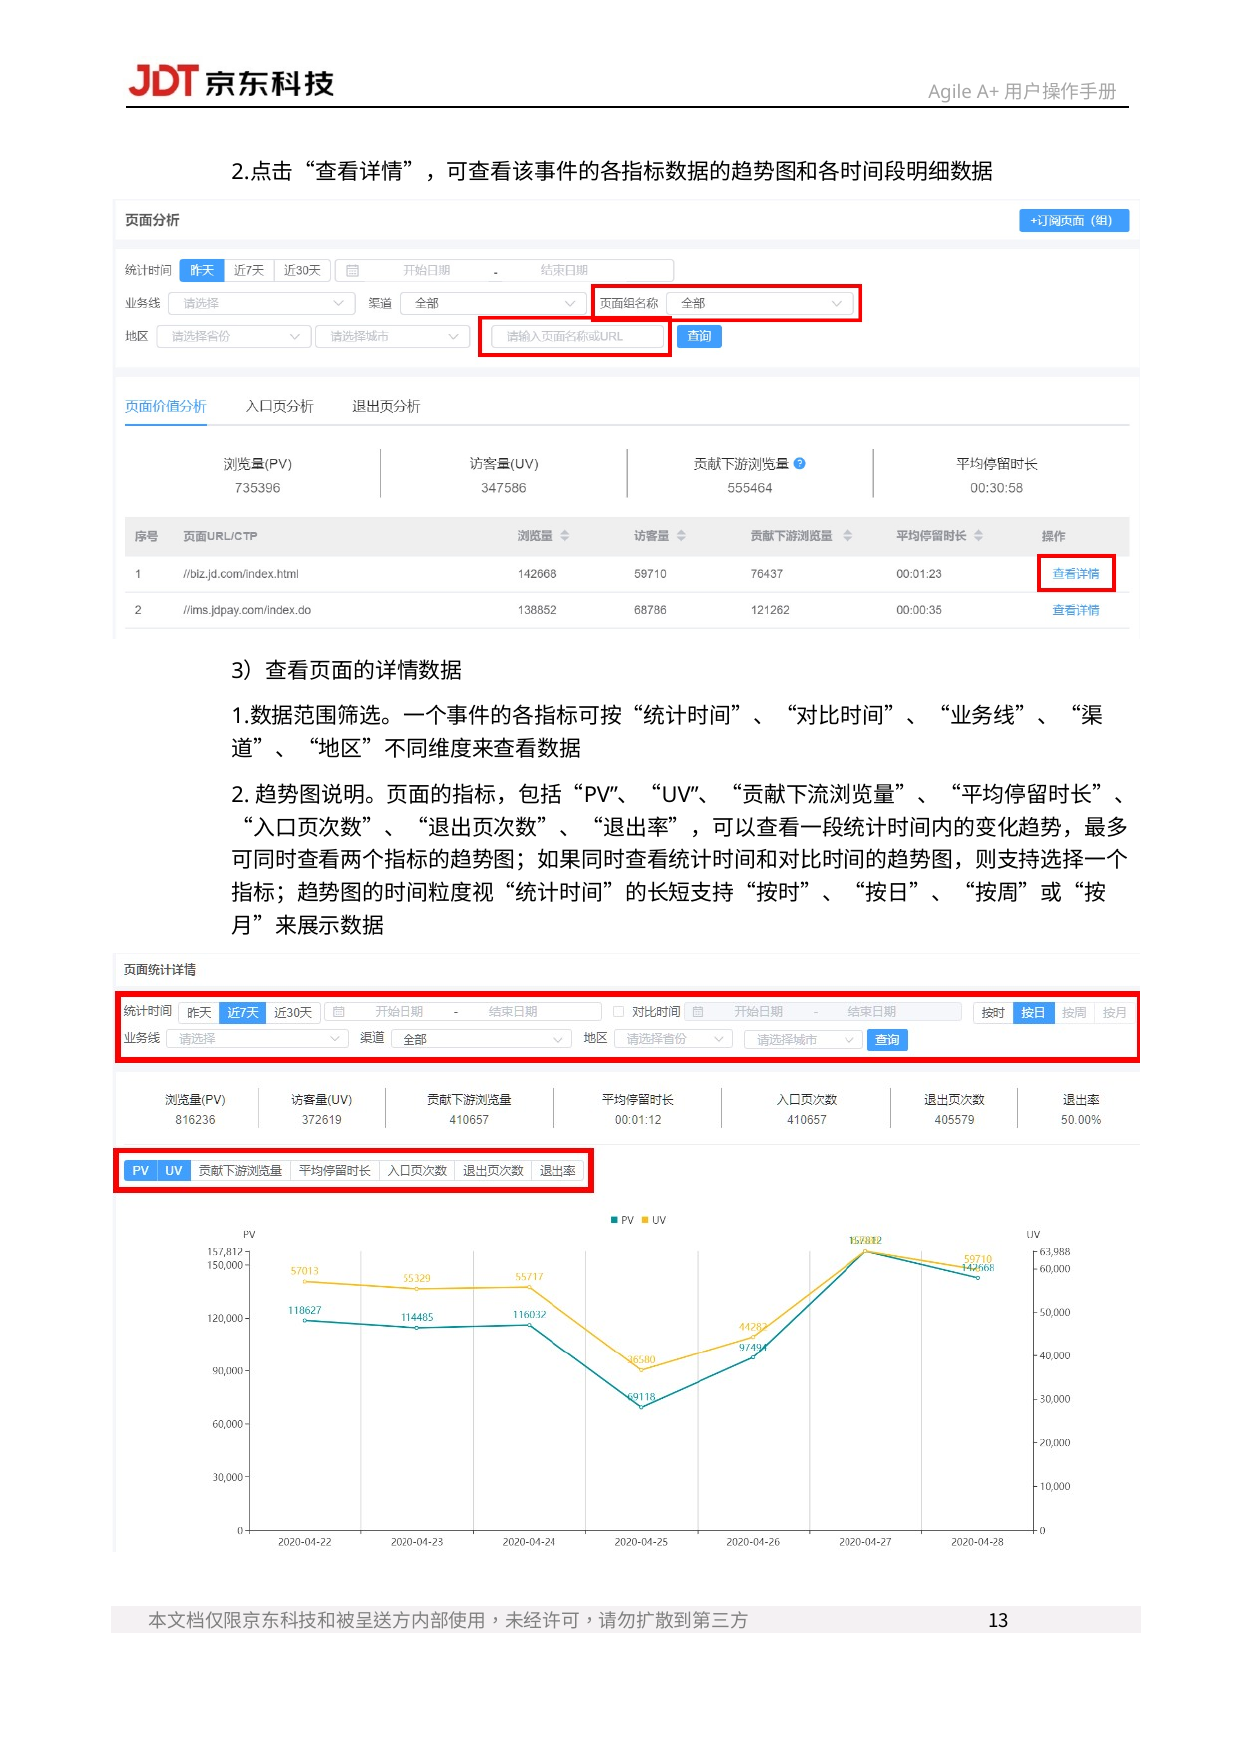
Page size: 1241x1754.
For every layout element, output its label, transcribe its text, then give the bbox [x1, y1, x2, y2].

text 3）查看页面的详情数据 [231, 653, 1141, 684]
text 2.点击“查看详情”，可查看该事件的各指标数据的趋势图和各时间段明细数据 [231, 154, 1141, 186]
picture [112, 199, 1140, 639]
text 2. 趋势图说明。页面的指标，包括“PV”、“UV”、“贡献下流浏览量”、“平均停留时长”、“入口页次数”、“退出页次数”、“退出率”，可以查看一段统计时间内的变化趋势，最多可同时查看两个指标的趋势图；如果同时查看统计时间和对比时间的趋势图，则支持选择一个指标；趋势图的时间粒度视“统计时间”的长短支持“按时”、“按日”、“按周”或“按月”来展示数据 [231, 777, 1141, 940]
picture [112, 953, 1140, 1552]
text 1.数据范围筛选。一个事件的各指标可按“统计时间”、“对比时间”、“业务线”、“渠道”、“地区”不同维度来查看数据 [231, 698, 1141, 763]
picture [112, 56, 349, 104]
